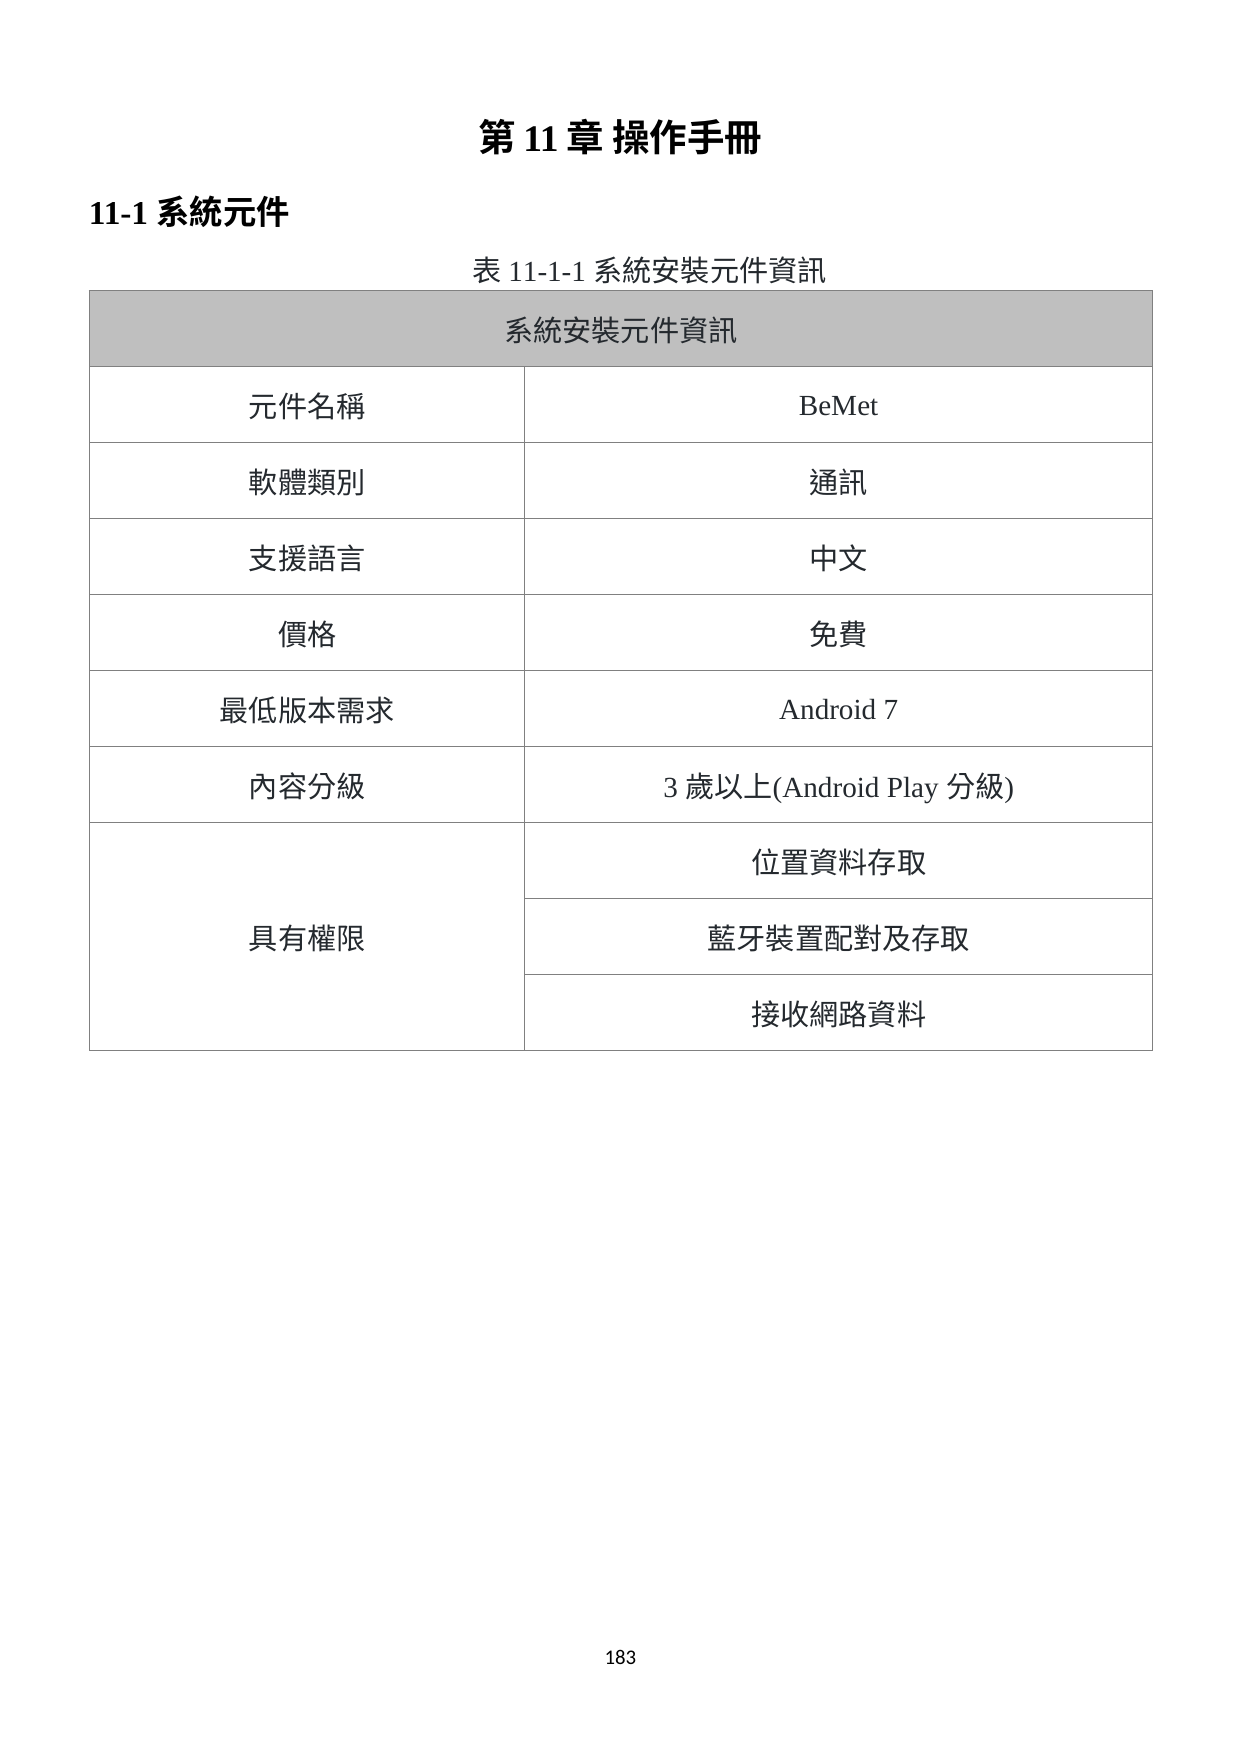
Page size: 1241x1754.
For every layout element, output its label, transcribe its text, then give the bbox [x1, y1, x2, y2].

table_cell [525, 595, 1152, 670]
text 11-1 系統元件 [89, 173, 1152, 248]
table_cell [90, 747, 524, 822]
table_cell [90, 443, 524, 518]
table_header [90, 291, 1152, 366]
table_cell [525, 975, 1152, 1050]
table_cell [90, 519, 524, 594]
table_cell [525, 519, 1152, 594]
text 表 11-1-1 系統安裝元件資訊 [89, 248, 1152, 290]
text 第11章 操作手冊 [89, 98, 1152, 173]
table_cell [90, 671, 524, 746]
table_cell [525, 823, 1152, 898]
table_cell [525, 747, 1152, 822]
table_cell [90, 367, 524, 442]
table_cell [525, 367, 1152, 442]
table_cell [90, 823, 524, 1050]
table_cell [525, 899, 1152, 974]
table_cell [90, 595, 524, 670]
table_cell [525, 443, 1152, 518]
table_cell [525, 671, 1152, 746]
